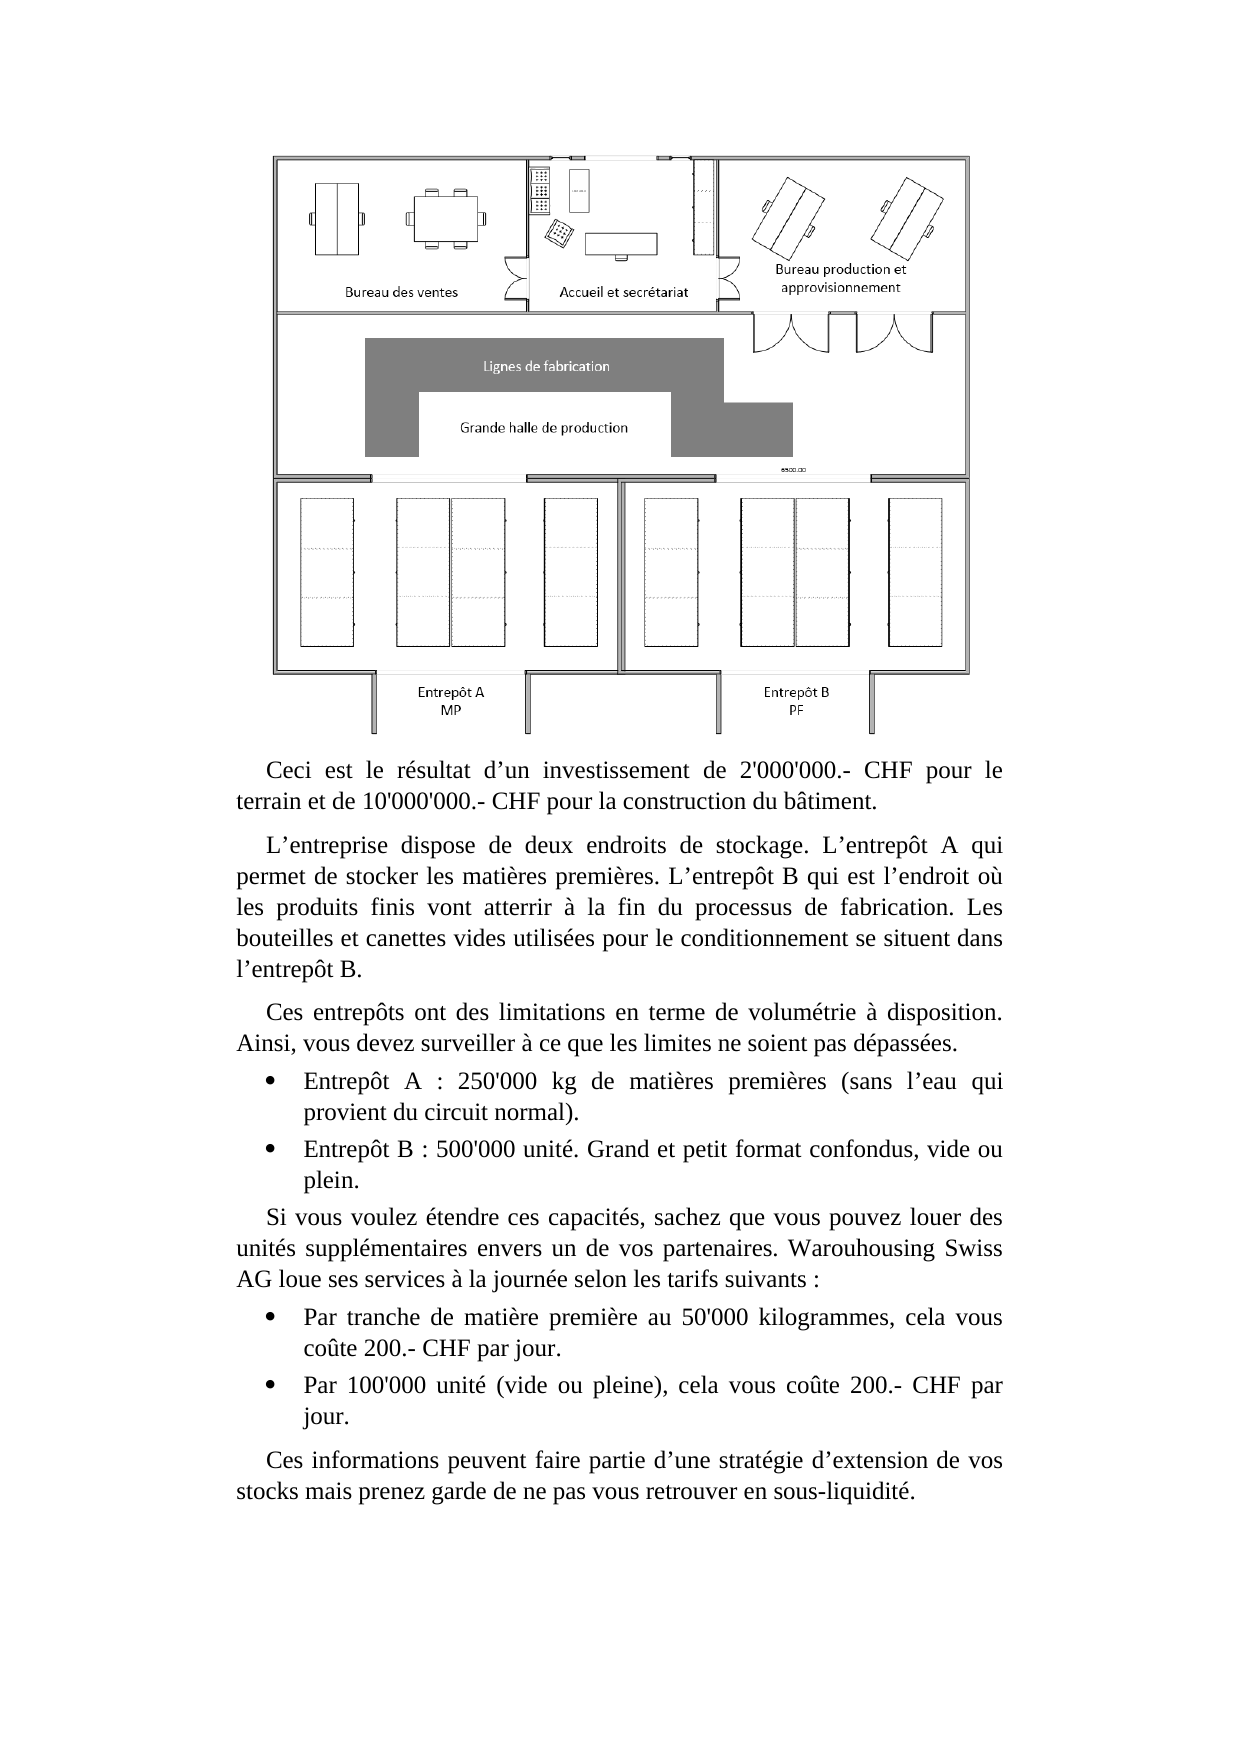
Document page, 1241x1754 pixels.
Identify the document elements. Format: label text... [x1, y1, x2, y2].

list Par tranche de matière première au 50'000 kilogrammes, cela vous coûte 200.- CHF par jour. [266, 1302, 1004, 1362]
list Entrepôt B : 500'000 unité. Grand et petit format confondus, vide ou plein. [266, 1134, 1004, 1194]
list Entrepôt A : 250'000 kg de matières premières (sans l’eau qui provient du circuit normal). [266, 1066, 1004, 1126]
list Par 100'000 unité (vide ou pleine), cela vous coûte 200.- CHF par jour. [266, 1370, 1004, 1430]
text Ces entrepôts ont des limitations en terme de volumétrie à disposition. Ainsi, vous devez surveiller à ce que les limites ne soient pas dépassées. [236, 997, 1004, 1057]
picture [265, 147, 979, 741]
text Ceci est le résultat d’un investissement de 2'000'000.- CHF pour le terrain et de 10'000'000.- CHF pour la construction du bâtiment. [236, 755, 1004, 815]
text Ces informations peuvent faire partie d’une stratégie d’extension de vos stocks mais prenez garde de ne pas vous retrouver en sous-liquidité. [236, 1445, 1004, 1504]
text Si vous voulez étendre ces capacités, sachez que vous pouvez louer des unités supplémentaires envers un de vos partenaires. Warouhousing Swiss AG loue ses services à la journée selon les tarifs suivants : [236, 1202, 1004, 1293]
text L’entreprise dispose de deux endroits de stockage. L’entrepôt A qui permet de stocker les matières premières. L’entrepôt B qui est l’endroit où les produits finis vont atterrir à la fin du processus de fabrication. Les bouteilles et canettes vides utilisées pour le conditionnement se situent dans l’entrepôt B. [236, 830, 1004, 983]
